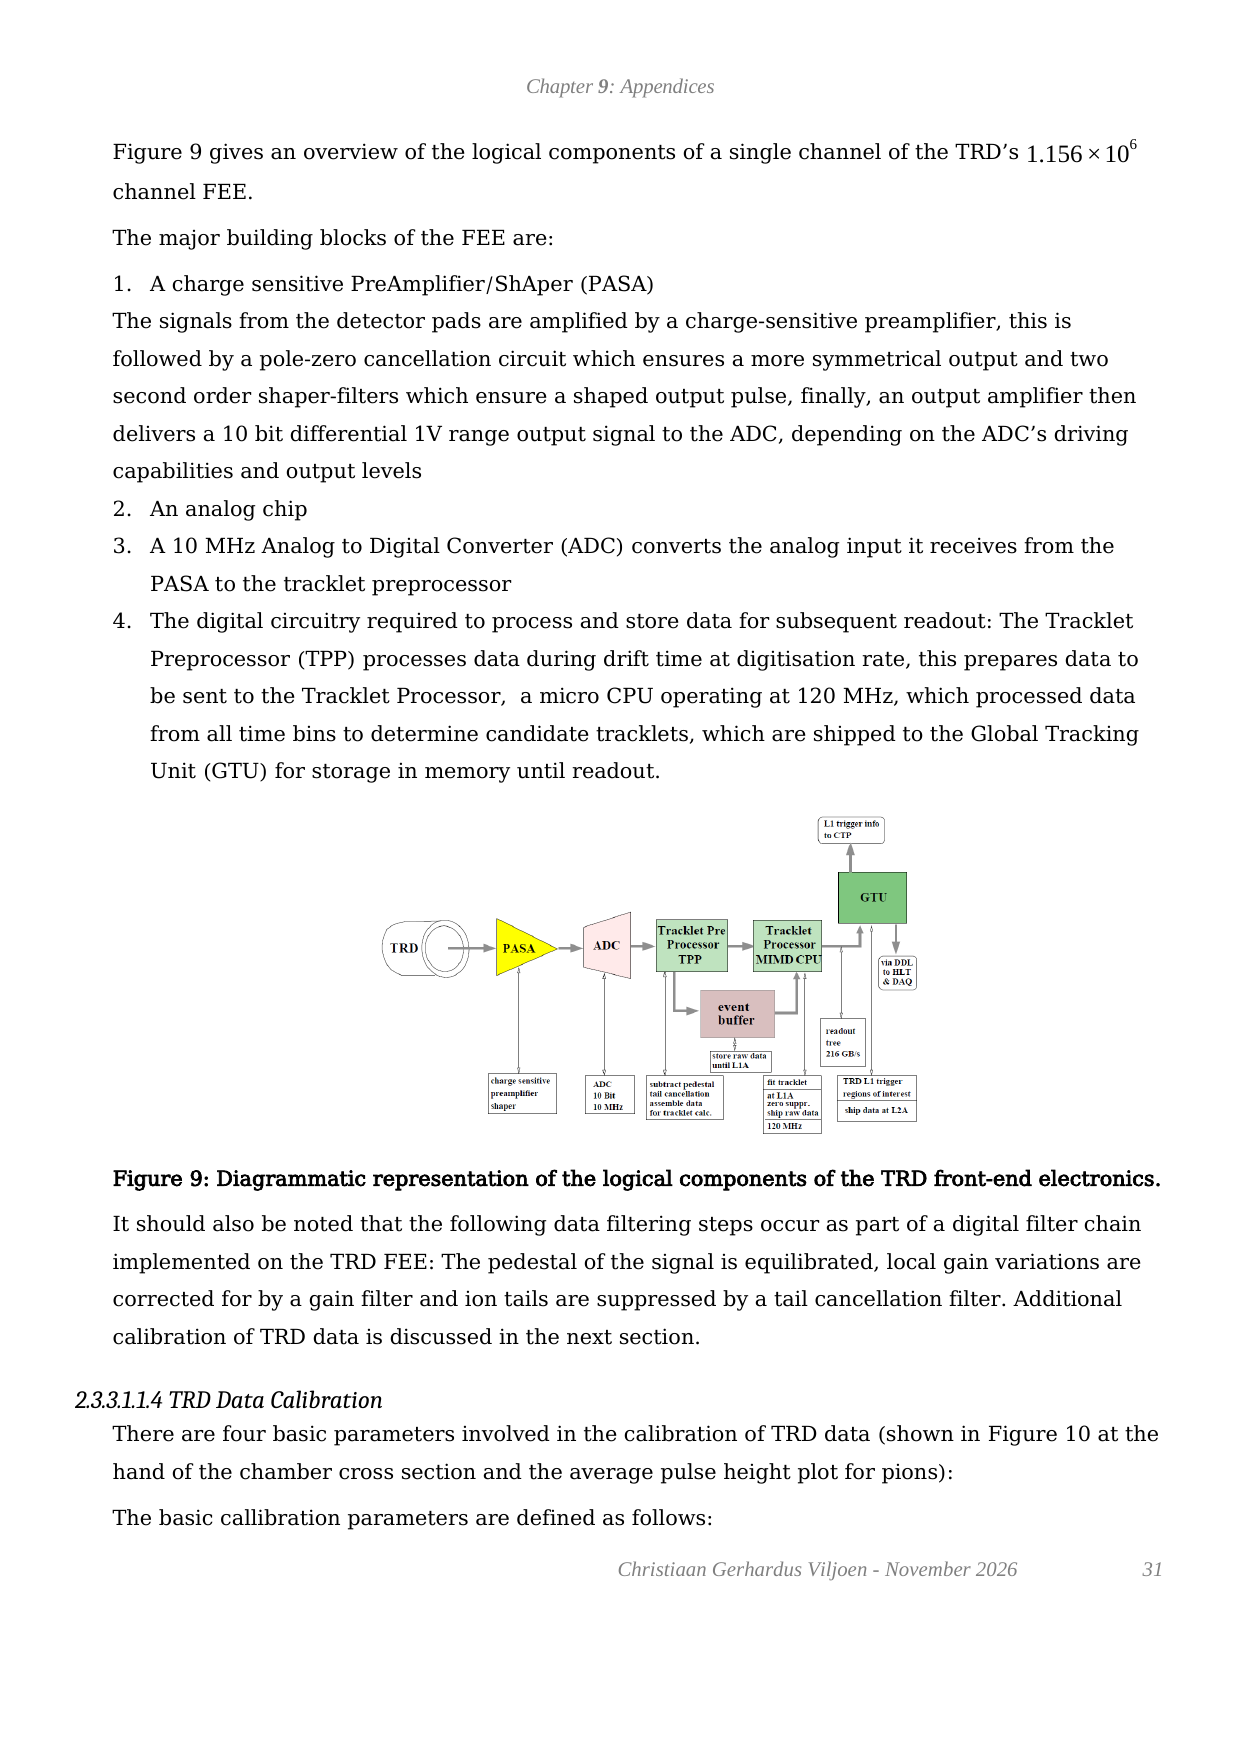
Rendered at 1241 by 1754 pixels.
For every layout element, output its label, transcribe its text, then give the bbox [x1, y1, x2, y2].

list A charge sensitive PreAmplifier/ShAper (PASA) [112, 271, 1165, 296]
picture [347, 804, 931, 1145]
list A 10 MHz Analog to Digital Converter (ADC) converts the analog input it receives from the PASA to the tracklet preprocessor [112, 533, 1165, 596]
list The signals from the detector pads are amplified by a charge-sensitive preamplifier, this is followed by a pole-zero cancellation circuit which ensures a more symmetrical output and two second order shaper-filters which ensure a shaped output pulse, finally, an output amplifier then delivers a 10 bit differential 1V range output signal to the ADC, depending on the ADC’s driving capabilities and output levels [112, 308, 1165, 483]
text It should also be noted that the following data filtering steps occur as part of a digital filter chain implemented on the TRD FEE: The pedestal of the signal is equilibrated, local gain variations are corrected for by a gain filter and ion tails are suppressed by a tail cancellation filter. Additional calibration of TRD data is discussed in the next section. [112, 1211, 1165, 1348]
list The digital circuitry required to process and store data for subsequent readout: The Tracklet Preprocessor (TPP) processes data during drift time at digitisation rate, this prepares data to be sent to the Tracklet Processor, a micro CPU operating at 120 MHz, which processed data from all time bins to determine candidate tracklets, which are shipped to the Global Tracking Unit (GTU) for storage in memory until readout. [112, 608, 1165, 783]
text The basic callibration parameters are defined as follows: [112, 1504, 1165, 1529]
text Figure 9 gives an overview of the logical components of a single channel of the TRD’s channel FEE. [112, 135, 1165, 204]
text Figure 9: Diagrammatic representation of the logical components of the TRD front-end electronics. [112, 1165, 1165, 1190]
text The major building blocks of the FEE are: [112, 225, 1165, 250]
subtitle TRD Data Calibration [75, 1386, 1165, 1415]
list An analog chip [112, 496, 1165, 521]
text There are four basic parameters involved in the calibration of TRD data (shown in Figure 10 at the hand of the chamber cross section and the average pulse height plot for pions): [112, 1421, 1165, 1483]
